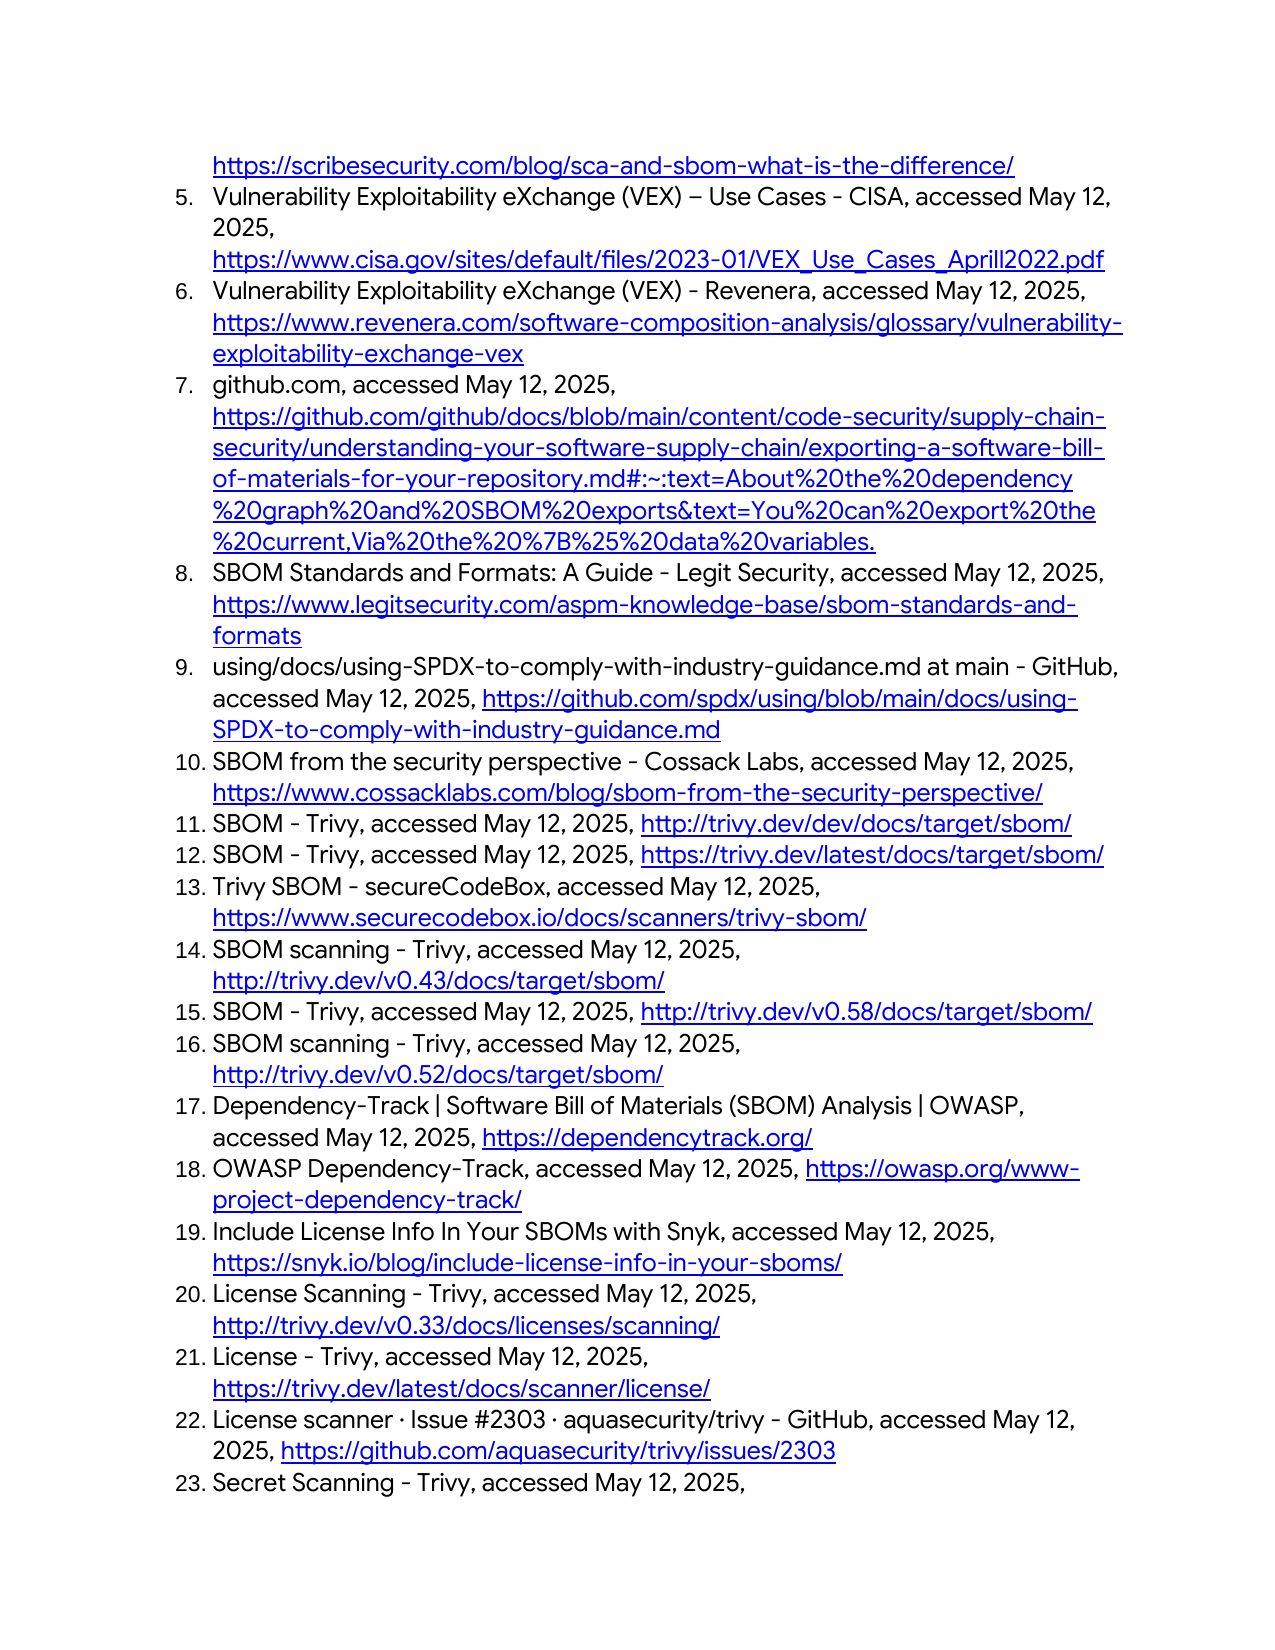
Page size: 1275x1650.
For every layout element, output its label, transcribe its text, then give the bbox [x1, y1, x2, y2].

list SBOM Standards and Formats: A Guide - Legit Security, accessed May 12, 2025, https://www.legitsecurity.com/aspm-knowledge-base/sbom-standards-and-formats [175, 558, 1125, 652]
list Trivy SBOM - secureCodeBox, accessed May 12, 2025, https://www.securecodebox.io/docs/scanners/trivy-sbom/ [175, 871, 1125, 934]
list github.com, accessed May 12, 2025, https://github.com/github/docs/blob/main/content/code-security/supply-chain-security/understanding-your-software-supply-chain/exporting-a-software-bill-of-materials-for-your-repository.md#:~:text=About%20the%20dependency%20graph%20and%20SBOM%20exports&text=You%20can%20export%20the%20current,Via%20the%20%7B%25%20data%20variables. [175, 369, 1125, 558]
list Include License Info In Your SBOMs with Snyk, accessed May 12, 2025, https://snyk.io/blog/include-license-info-in-your-sboms/ [175, 1216, 1125, 1279]
list Vulnerability Exploitability eXchange (VEX) – Use Cases - CISA, accessed May 12, 2025, https://www.cisa.gov/sites/default/files/2023-01/VEX_Use_Cases_Aprill2022.pdf [175, 181, 1125, 275]
list SBOM - Trivy, accessed May 12, 2025, https://trivy.dev/latest/docs/target/sbom/ [175, 840, 1125, 871]
list SBOM from the security perspective - Cossack Labs, accessed May 12, 2025, https://www.cossacklabs.com/blog/sbom-from-the-security-perspective/ [175, 746, 1125, 808]
list License Scanning - Trivy, accessed May 12, 2025, http://trivy.dev/v0.33/docs/licenses/scanning/ [175, 1279, 1125, 1341]
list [175, 1467, 1125, 1498]
list SBOM - Trivy, accessed May 12, 2025, http://trivy.dev/v0.58/docs/target/sbom/ [175, 997, 1125, 1028]
list License scanner · Issue #2303 · aquasecurity/trivy - GitHub, accessed May 12, 2025, https://github.com/aquasecurity/trivy/issues/2303 [175, 1404, 1125, 1467]
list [175, 150, 1125, 181]
list SBOM scanning - Trivy, accessed May 12, 2025, http://trivy.dev/v0.52/docs/target/sbom/ [175, 1028, 1125, 1091]
list OWASP Dependency-Track, accessed May 12, 2025, https://owasp.org/www-project-dependency-track/ [175, 1153, 1125, 1216]
list using/docs/using-SPDX-to-comply-with-industry-guidance.md at main - GitHub, accessed May 12, 2025, https://github.com/spdx/using/blob/main/docs/using-SPDX-to-comply-with-industry-guidance.md [175, 652, 1125, 746]
list License - Trivy, accessed May 12, 2025, https://trivy.dev/latest/docs/scanner/license/ [175, 1341, 1125, 1404]
list Vulnerability Exploitability eXchange (VEX) - Revenera, accessed May 12, 2025, https://www.revenera.com/software-composition-analysis/glossary/vulnerability-exploitability-exchange-vex [175, 275, 1125, 369]
list SBOM scanning - Trivy, accessed May 12, 2025, http://trivy.dev/v0.43/docs/target/sbom/ [175, 934, 1125, 997]
list Dependency-Track | Software Bill of Materials (SBOM) Analysis | OWASP, accessed May 12, 2025, https://dependencytrack.org/ [175, 1091, 1125, 1153]
list SBOM - Trivy, accessed May 12, 2025, http://trivy.dev/dev/docs/target/sbom/ [175, 808, 1125, 840]
